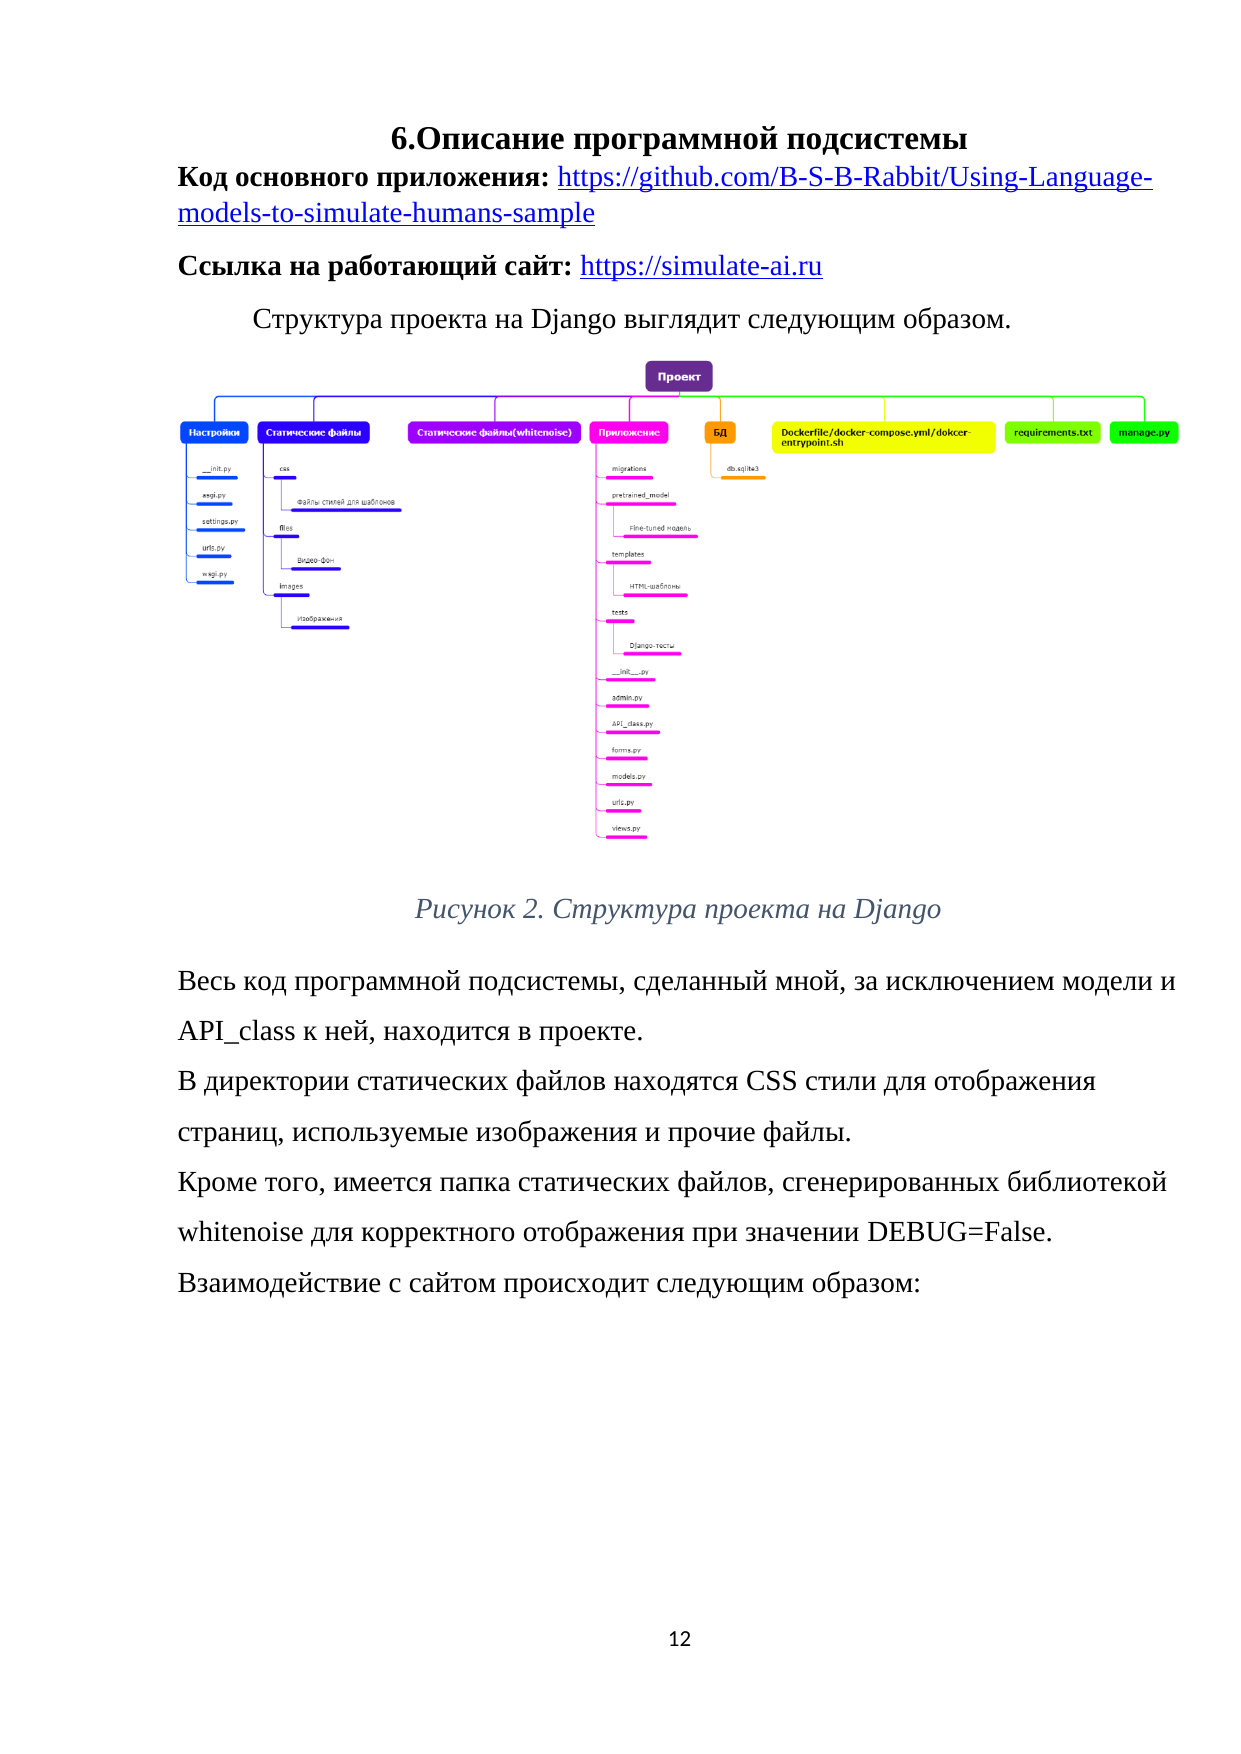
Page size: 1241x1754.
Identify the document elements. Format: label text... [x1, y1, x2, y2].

text Весь код программной подсистемы, сделанный мной, за исключением модели и API_class к ней, находится в проекте. [177, 963, 1181, 1047]
text В директории статических файлов находятся CSS стили для отображения страниц, используемые изображения и прочие файлы. [177, 1063, 1181, 1147]
text Кроме того, имеется папка статических файлов, сгенерированных библиотекой whitenoise для корректного отображения при значении DEBUG=False. [177, 1164, 1181, 1248]
text Рисунок 2. Структура проекта на Django [177, 892, 1181, 925]
text Код основного приложения: https://github.com/B-S-B-Rabbit/Using-Language-models-to-simulate-humans-sample [177, 159, 1181, 229]
text Взаимодействие с сайтом происходит следующим образом: [177, 1265, 1181, 1298]
text Ссылка на работающий сайт: https://simulate-ai.ru [177, 248, 1181, 282]
text Структура проекта на Django выглядит следующим образом. [177, 301, 1181, 335]
picture [177, 351, 1182, 861]
text 6.Описание программной подсистемы [177, 118, 1181, 156]
